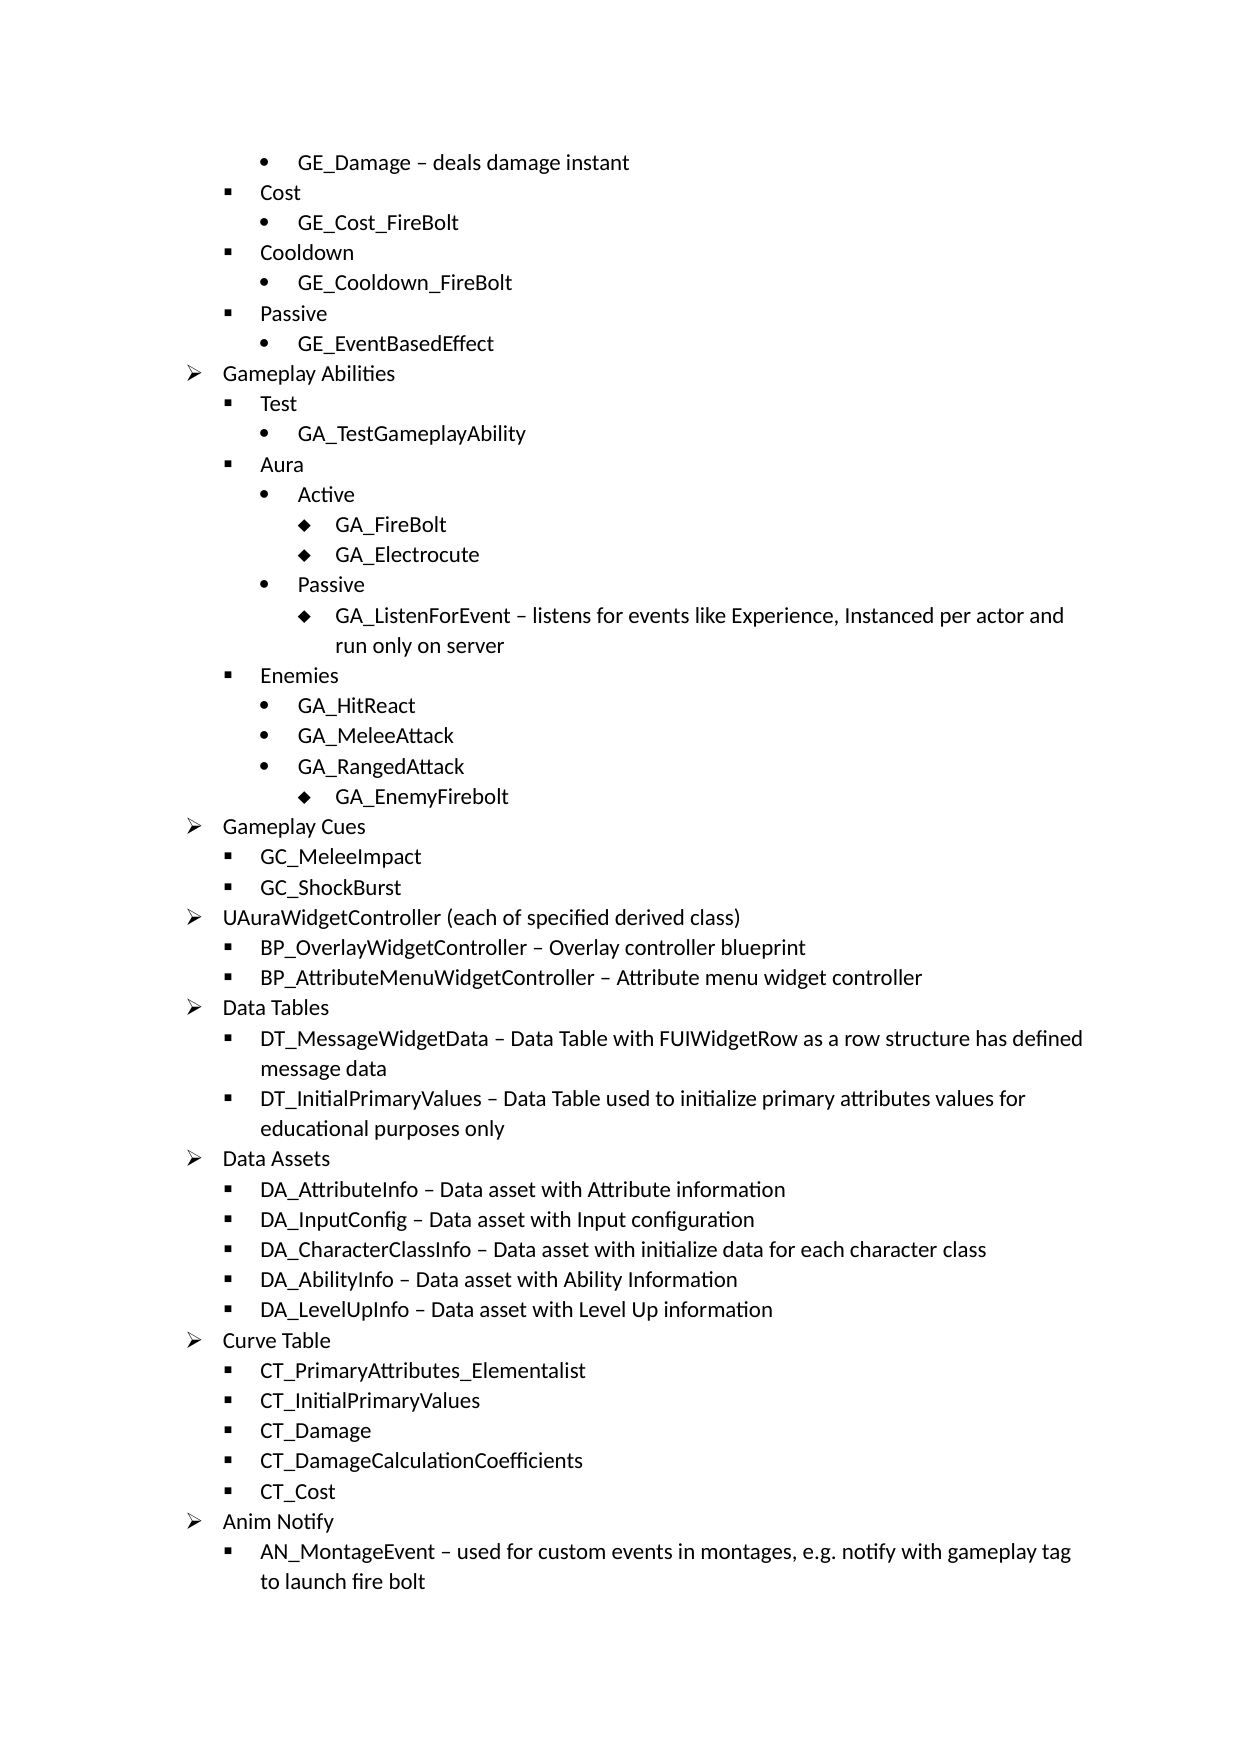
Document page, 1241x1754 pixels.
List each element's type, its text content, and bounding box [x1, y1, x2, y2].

list DT_MessageWidgetData – Data Table with FUIWidgetRow as a row structure has defined message data [223, 1024, 1093, 1082]
list GA_TestGameplayAbility [260, 419, 1093, 447]
list GC_ShockBurst [223, 873, 1093, 901]
list GA_FireBolt [298, 510, 1093, 538]
list Passive [223, 299, 1093, 327]
list CT_Damage [223, 1416, 1093, 1444]
list GA_HitReact [260, 691, 1093, 719]
list BP_AttributeMenuWidgetController – Attribute menu widget controller [223, 963, 1093, 991]
list CT_PrimaryAttributes_Elementalist [223, 1356, 1093, 1384]
list DA_CharacterClassInfo – Data asset with initialize data for each character class [223, 1235, 1093, 1263]
list DA_LevelUpInfo – Data asset with Level Up information [223, 1296, 1093, 1323]
list Anim Notify [185, 1507, 1093, 1535]
list GC_MeleeImpact [223, 842, 1093, 870]
list Active [260, 480, 1093, 508]
list DA_InputConfig – Data asset with Input configuration [223, 1205, 1093, 1233]
list Gameplay Cues [185, 812, 1093, 840]
list GE_Cooldown_FireBolt [260, 268, 1093, 296]
list Test [223, 389, 1093, 417]
list Enemies [223, 661, 1093, 689]
list Gameplay Abilities [185, 359, 1093, 387]
list Data Tables [185, 993, 1093, 1021]
list CT_DamageCalculationCoefficients [223, 1447, 1093, 1474]
list CT_Cost [223, 1477, 1093, 1505]
list Aura [223, 450, 1093, 478]
list AN_MontageEvent – used for custom events in montages, e.g. notify with gameplay tag to launch fire bolt [223, 1537, 1093, 1595]
list UAuraWidgetController (each of specified derived class) [185, 903, 1093, 931]
list GE_EventBasedEffect [260, 329, 1093, 357]
list Passive [260, 571, 1093, 598]
list DA_AbilityInfo – Data asset with Ability Information [223, 1265, 1093, 1293]
list CT_InitialPrimaryValues [223, 1386, 1093, 1414]
list GA_EnemyFirebolt [298, 782, 1093, 810]
list BP_OverlayWidgetController – Overlay controller blueprint [223, 933, 1093, 961]
list GA_ListenForEvent – listens for events like Experience, Instanced per actor and run only on server [298, 601, 1093, 659]
list GA_MeleeAttack [260, 722, 1093, 749]
list DA_AttributeInfo – Data asset with Attribute information [223, 1175, 1093, 1203]
list DT_InitialPrimaryValues – Data Table used to initialize primary attributes values for educational purposes only [223, 1084, 1093, 1142]
list Cooldown [223, 238, 1093, 266]
list GA_RangedAttack [260, 752, 1093, 780]
list GE_Damage – deals damage instant [260, 148, 1093, 176]
list GA_Electrocute [298, 540, 1093, 568]
list Cost [223, 178, 1093, 206]
list Data Assets [185, 1144, 1093, 1172]
list GE_Cost_FireBolt [260, 208, 1093, 236]
list Curve Table [185, 1326, 1093, 1354]
